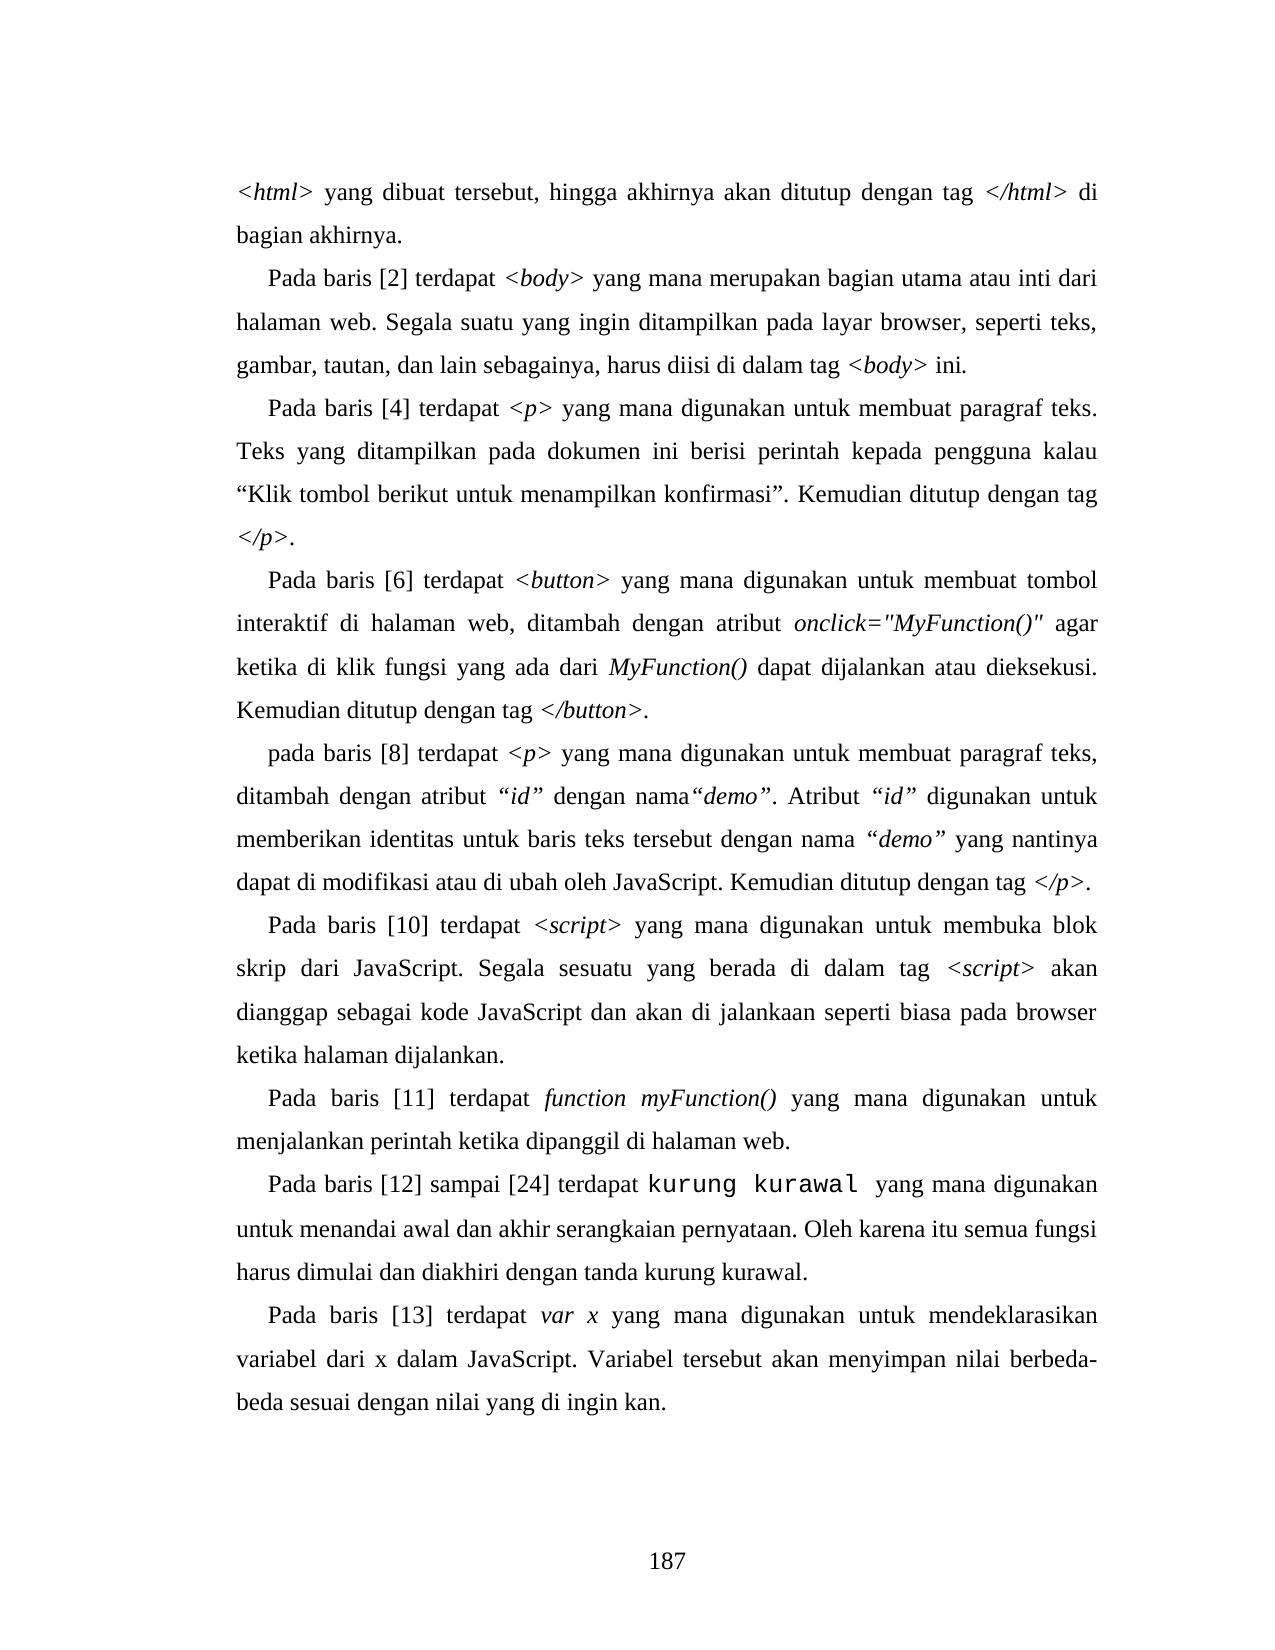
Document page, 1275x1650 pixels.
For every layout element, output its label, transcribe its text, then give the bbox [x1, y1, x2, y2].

text Pada baris [6] terdapat <button> yang mana digunakan untuk membuat tombol interaktif di halaman web, ditambah dengan atribut onclick="MyFunction()" agar ketika di klik fungsi yang ada dari MyFunction() dapat dijalankan atau dieksekusi. Kemudian ditutup dengan tag </button>. [236, 565, 1098, 723]
text Pada baris [4] terdapat <p> yang mana digunakan untuk membuat paragraf teks. Teks yang ditampilkan pada dokumen ini berisi perintah kepada pengguna kalau “Klik tombol berikut untuk menampilkan konfirmasi”. Kemudian ditutup dengan tag </p>. [236, 393, 1098, 551]
text Pada baris [12] sampai [24] terdapat kurung kurawal yang mana digunakan untuk menandai awal dan akhir serangkaian pernyataan. Oleh karena itu semua fungsi harus dimulai dan diakhiri dengan tanda kurung kurawal. [236, 1169, 1098, 1286]
text Pada baris [13] terdapat var x yang mana digunakan untuk mendeklarasikan variabel dari x dalam JavaScript. Variabel tersebut akan menyimpan nilai berbeda-beda sesuai dengan nilai yang di ingin kan. [236, 1301, 1098, 1416]
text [236, 177, 1098, 249]
text Pada baris [2] terdapat <body> yang mana merupakan bagian utama atau inti dari halaman web. Segala suatu yang ingin ditampilkan pada layar browser, seperti teks, gambar, tautan, dan lain sebagainya, harus diisi di dalam tag <body> ini. [236, 263, 1098, 378]
text Pada baris [11] terdapat function myFunction() yang mana digunakan untuk menjalankan perintah ketika dipanggil di halaman web. [236, 1083, 1098, 1155]
text pada baris [8] terdapat <p> yang mana digunakan untuk membuat paragraf teks, ditambah dengan atribut “id” dengan nama“demo”. Atribut “id” digunakan untuk memberikan identitas untuk baris teks tersebut dengan nama “demo” yang nantinya dapat di modifikasi atau di ubah oleh JavaScript. Kemudian ditutup dengan tag </p>. [236, 738, 1098, 896]
text Pada baris [10] terdapat <script> yang mana digunakan untuk membuka blok skrip dari JavaScript. Segala sesuatu yang berada di dalam tag <script> akan dianggap sebagai kode JavaScript dan akan di jalankaan seperti biasa pada browser ketika halaman dijalankan. [236, 910, 1098, 1068]
